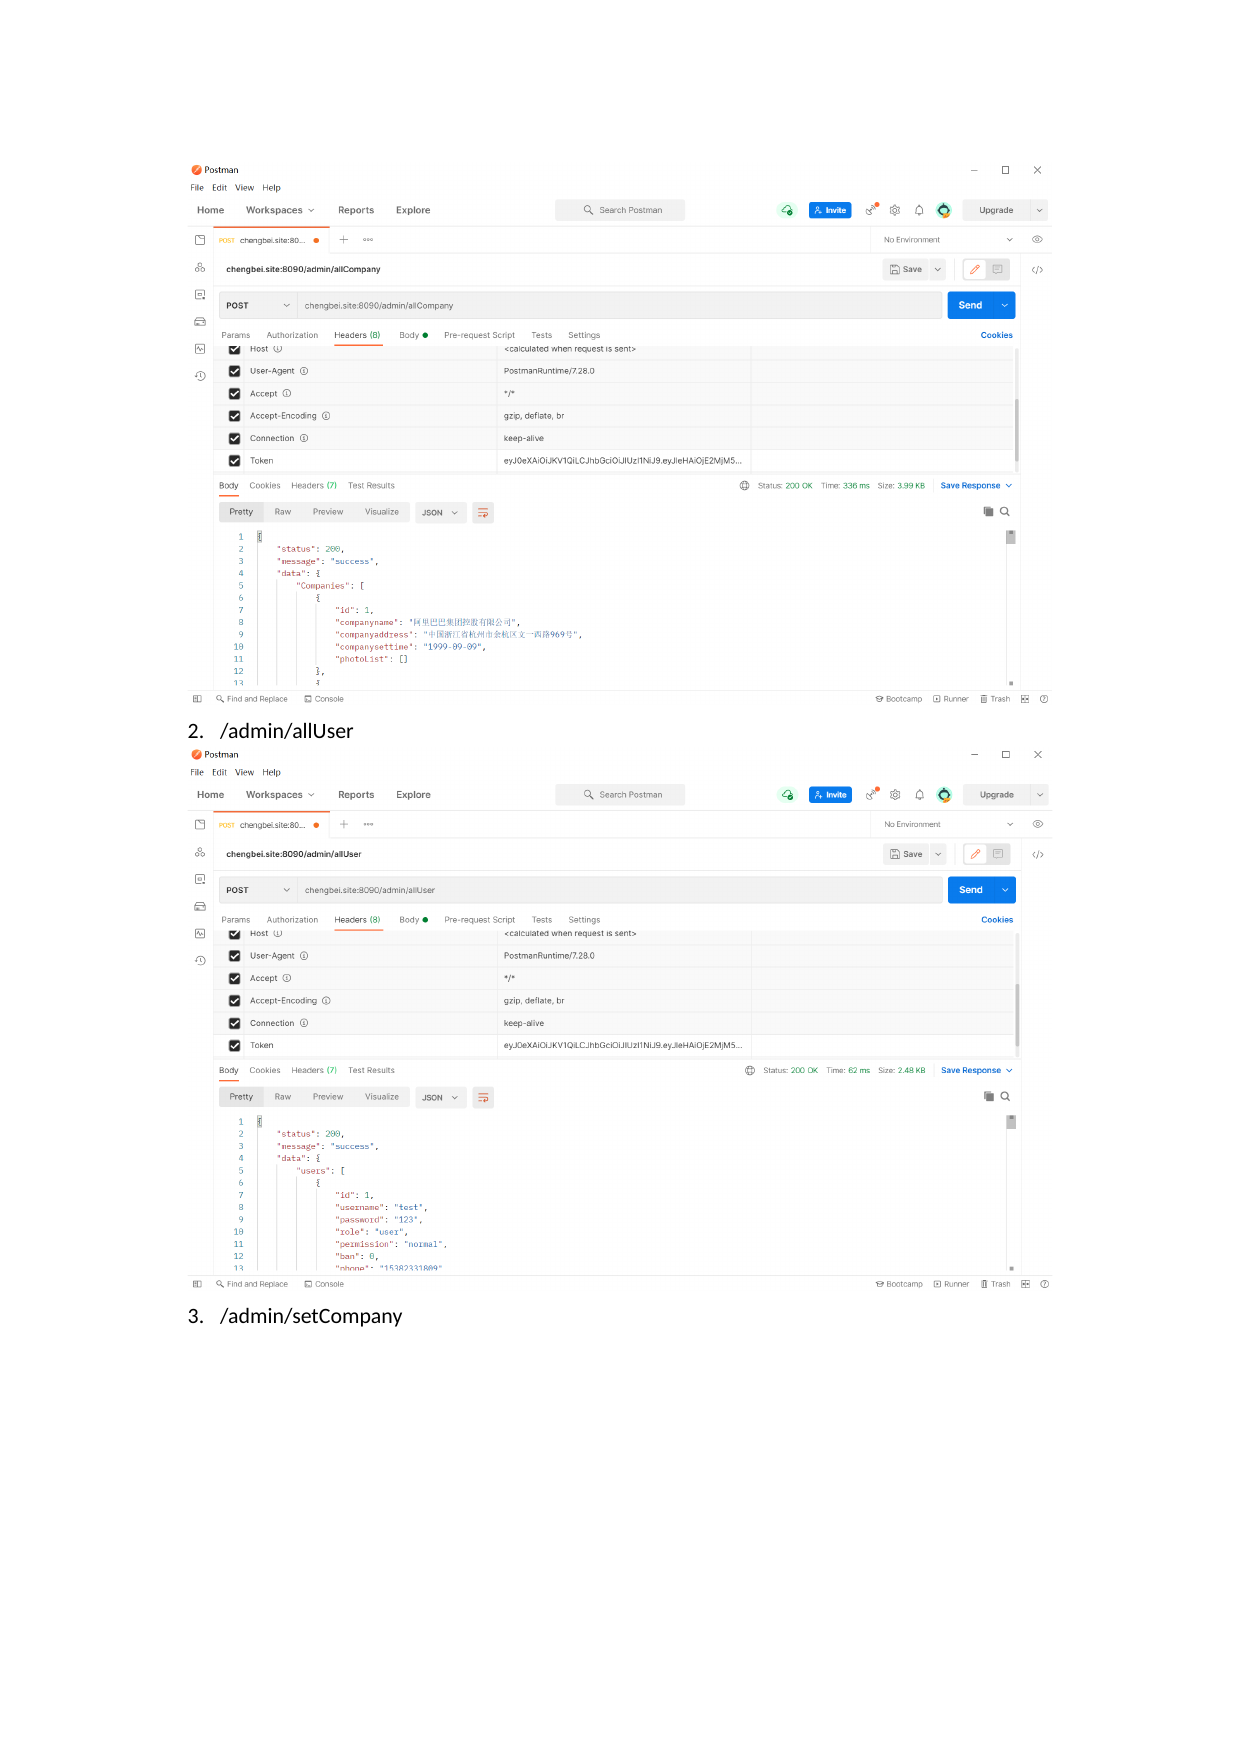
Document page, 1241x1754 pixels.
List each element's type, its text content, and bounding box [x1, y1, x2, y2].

picture [187, 162, 1052, 705]
list /admin/setCompany [187, 1299, 1053, 1332]
picture [187, 747, 1053, 1291]
list /admin/allUser [187, 714, 1053, 747]
